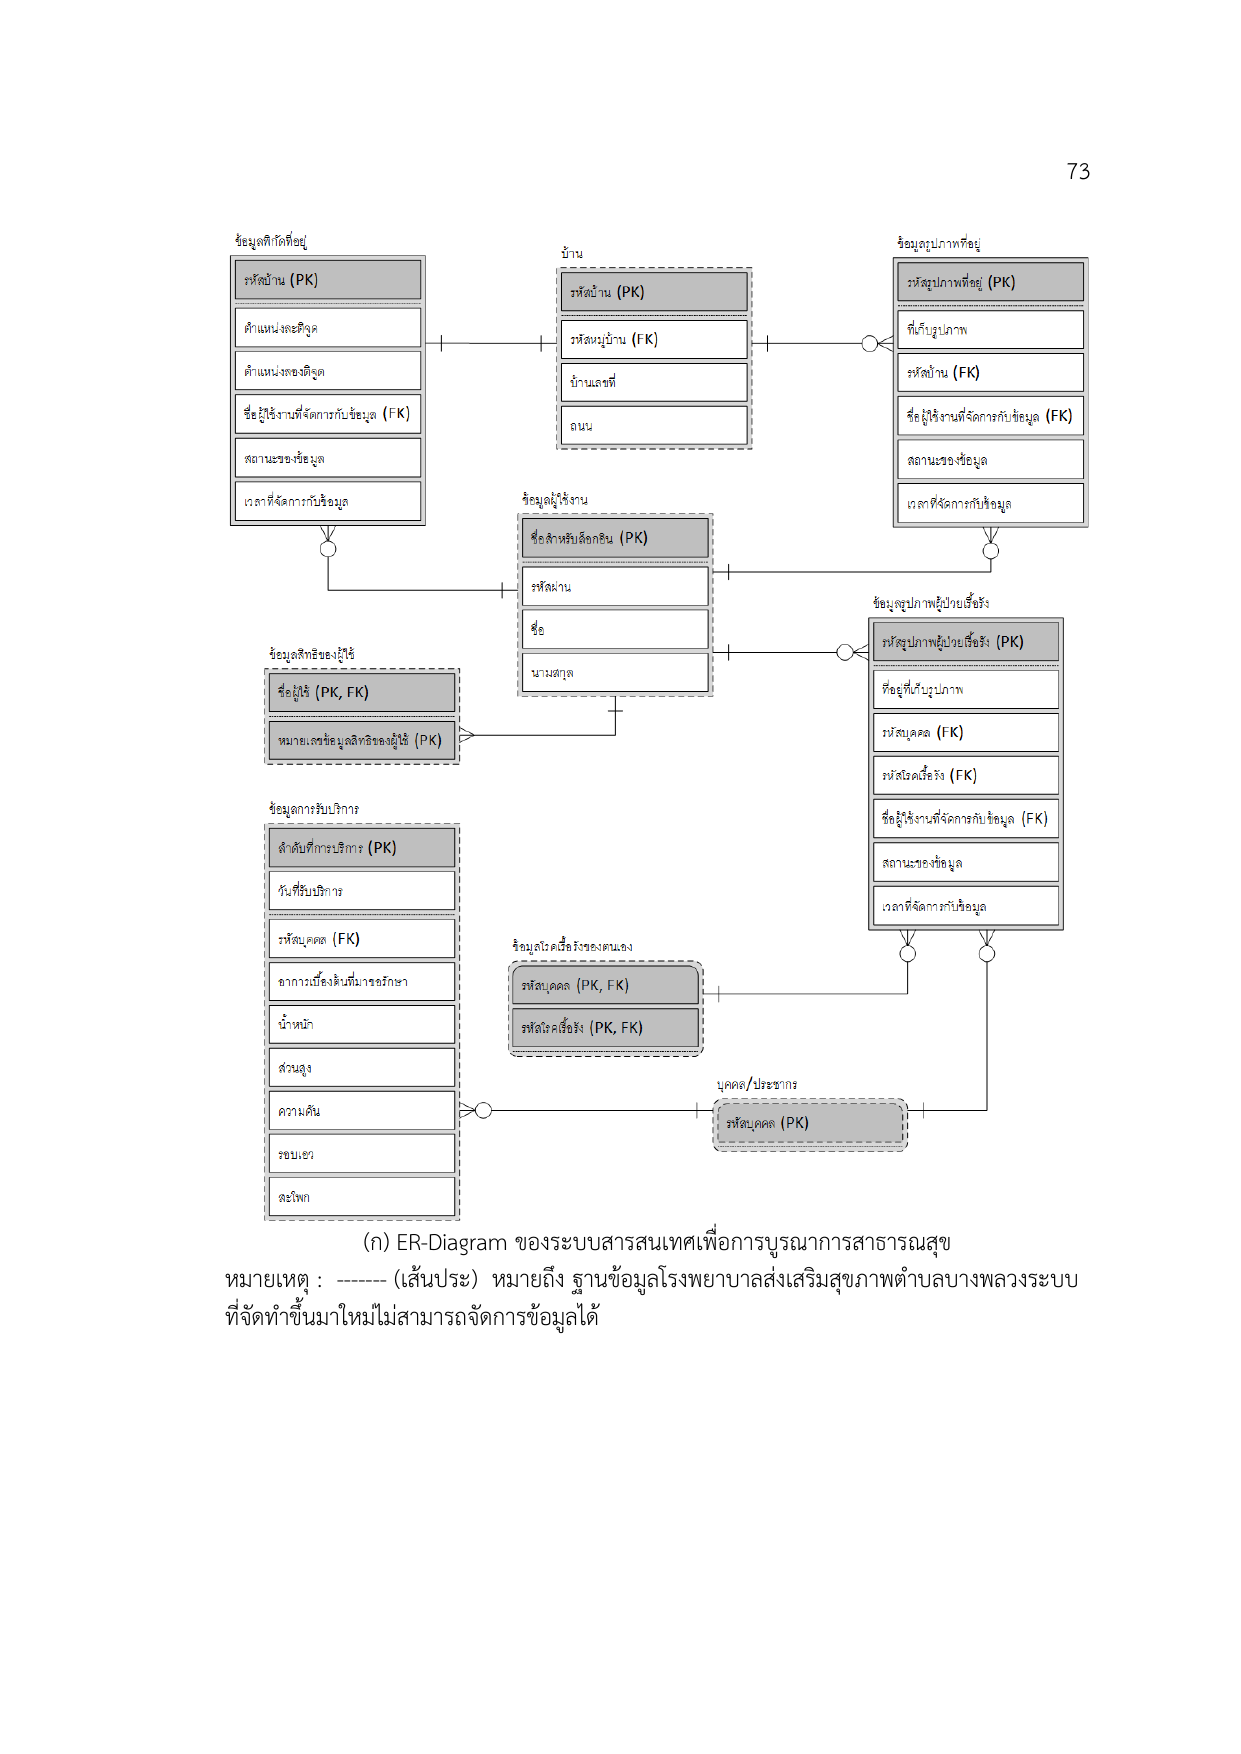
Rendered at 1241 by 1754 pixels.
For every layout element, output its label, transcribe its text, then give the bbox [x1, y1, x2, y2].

text (ก) ER-Diagram ของระบบสารสนเทศเพื่อการบูรณาการสาธารณสุข [225, 1221, 1090, 1258]
text หมายเหตุ : ------- (เส้นประ) หมายถึง ฐานข้อมูลโรงพยาบาลส่งเสริมสุขภาพตำบลบางพลวงระบบที่จัดทำขึ้นมาใหม่ไม่สามารถจัดการข้อมูลได้ [225, 1258, 1090, 1334]
picture [225, 225, 1089, 1221]
